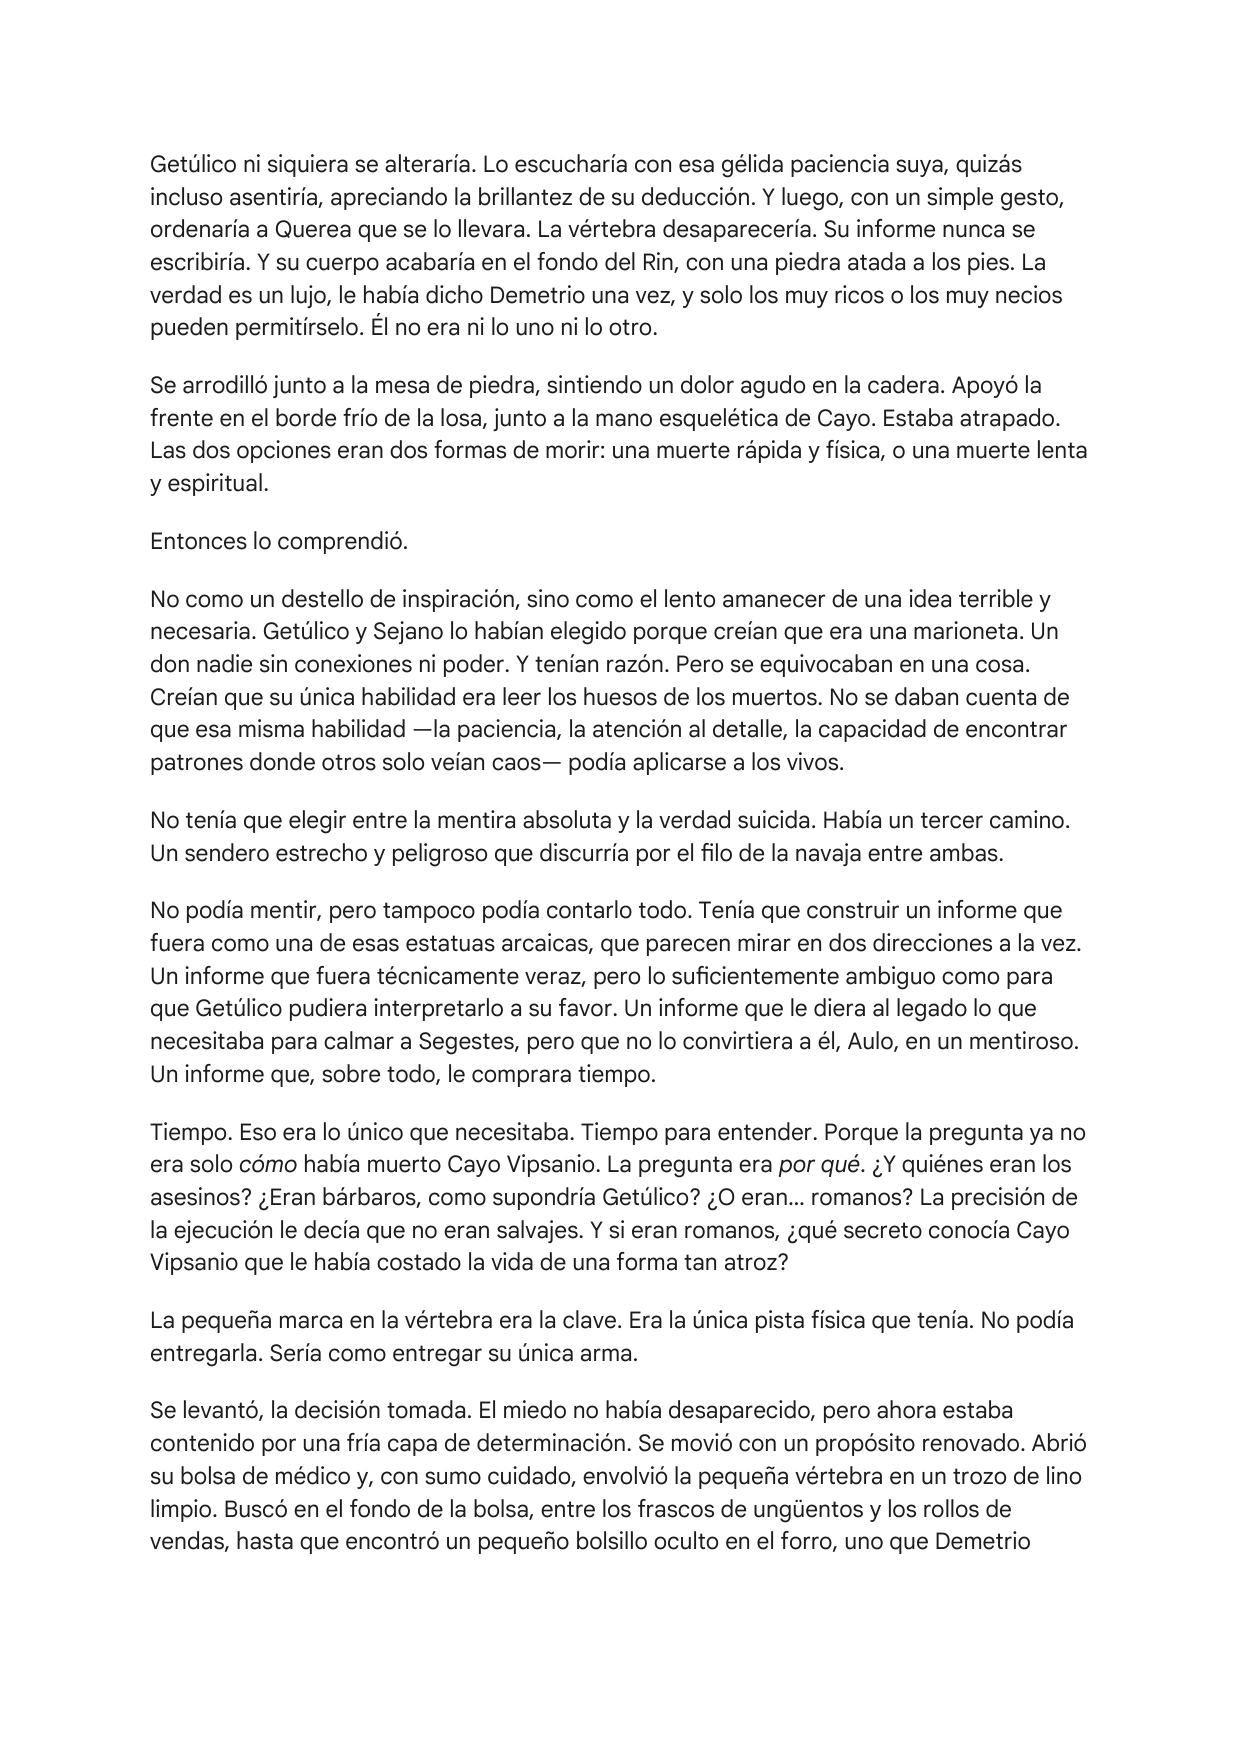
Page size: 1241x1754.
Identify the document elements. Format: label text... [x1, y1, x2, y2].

text Se arrodilló junto a la mesa de piedra, sintiendo un dolor agudo en la cadera. Apoyó la frente en el borde frío de la losa, junto a la mano esquelética de Cayo. Estaba atrapado. Las dos opciones eran dos formas de morir: una muerte rápida y física, o una muerte lenta y espiritual. [150, 371, 1090, 498]
text La pequeña marca en la vértebra era la clave. Era la única pista física que tenía. No podía entregarla. Sería como entregar su única arma. [150, 1306, 1090, 1368]
text Entonces lo comprendió. [150, 527, 1090, 556]
text Getúlico ni siquiera se alteraría. Lo escucharía con esa gélida paciencia suya, quizás incluso asentiría, apreciando la brillantez de su deducción. Y luego, con un simple gesto, ordenaría a Querea que se lo llevara. La vértebra desaparecería. Su informe nunca se escribiría. Y su cuerpo acabaría en el fondo del Rin, con una piedra atada a los pies. La verdad es un lujo, le había dicho Demetrio una vez, y solo los muy ricos o los muy necios pueden permitírselo. Él no era ni lo uno ni lo otro. [150, 150, 1090, 342]
text No podía mentir, pero tampoco podía contarlo todo. Tenía que construir un informe que fuera como una de esas estatuas arcaicas, que parecen mirar en dos direcciones a la vez. Un informe que fuera técnicamente veraz, pero lo suficientemente ambiguo como para que Getúlico pudiera interpretarlo a su favor. Un informe que le diera al legado lo que necesitaba para calmar a Segestes, pero que no lo convirtiera a él, Aulo, en un mentiroso. Un informe que, sobre todo, le comprara tiempo. [150, 896, 1090, 1089]
text No como un destello de inspiración, sino como el lento amanecer de una idea terrible y necesaria. Getúlico y Sejano lo habían elegido porque creían que era una marioneta. Un don nadie sin conexiones ni poder. Y tenían razón. Pero se equivocaban en una cosa. Creían que su única habilidad era leer los huesos de los muertos. No se daban cuenta de que esa misma habilidad —la paciencia, la atención al detalle, la capacidad de encontrar patrones donde otros solo veían caos— podía aplicarse a los vivos. [150, 585, 1090, 777]
text No tenía que elegir entre la mentira absoluta y la verdad suicida. Había un tercer camino. Un sendero estrecho y peligroso que discurría por el filo de la navaja entre ambas. [150, 806, 1090, 867]
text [150, 1397, 1090, 1556]
text Tiempo. Eso era lo único que necesitaba. Tiempo para entender. Porque la pregunta ya no era solo cómo había muerto Cayo Vipsanio. La pregunta era por qué. ¿Y quiénes eran los asesinos? ¿Eran bárbaros, como supondría Getúlico? ¿O eran… romanos? La precisión de la ejecución le decía que no eran salvajes. Y si eran romanos, ¿qué secreto conocía Cayo Vipsanio que le había costado la vida de una forma tan atroz? [150, 1118, 1090, 1277]
